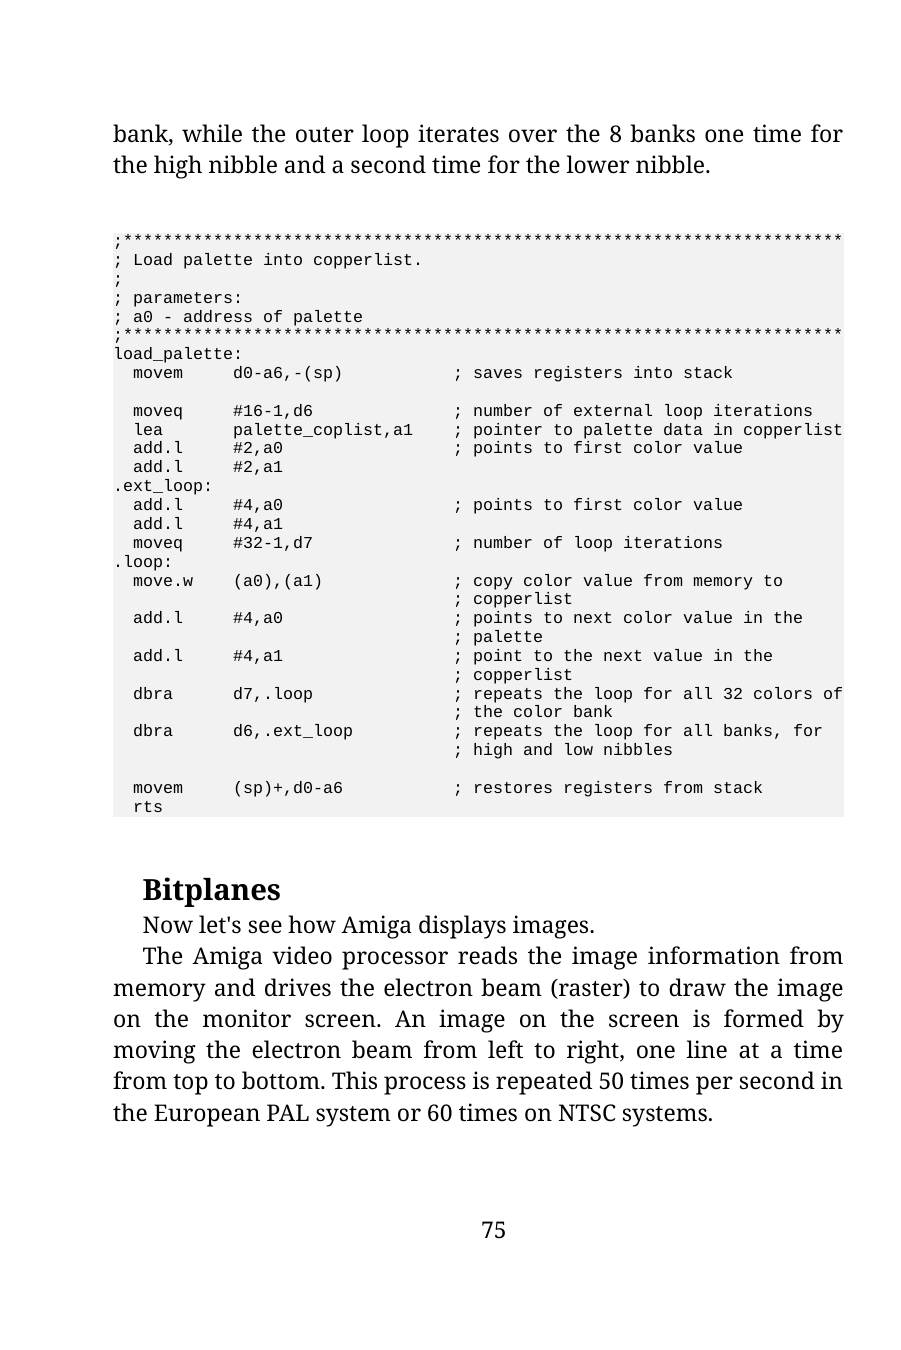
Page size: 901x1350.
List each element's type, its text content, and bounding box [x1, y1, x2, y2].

text rts [113, 798, 844, 817]
text ; a0 - address of palette [113, 308, 844, 327]
text ; copperlist [113, 591, 844, 610]
text movem d0-a6,-(sp) ; saves registers into stack [113, 365, 844, 383]
subtitle Bitplanes [113, 869, 844, 909]
text moveq #16-1,d6 ; number of external loop iterations [113, 402, 844, 421]
text Now let's see how Amiga displays images. [113, 909, 844, 940]
text add.l #4,a1 ; point to the next value in the [113, 647, 844, 666]
text add.l #2,a1 [113, 459, 844, 478]
text ; copperlist [113, 666, 844, 685]
text movem (sp)+,d0-a6 ; restores registers from stack [113, 779, 844, 798]
text ; the color bank [113, 704, 844, 723]
text ; palette [113, 629, 844, 647]
text ; parameters: [113, 289, 844, 308]
text .loop: [113, 553, 844, 572]
text dbra d7,.loop ; repeats the loop for all 32 colors of [113, 685, 844, 704]
text add.l #4,a1 [113, 516, 844, 534]
text moveq #32-1,d7 ; number of loop iterations [113, 534, 844, 553]
text load_palette: [113, 346, 844, 365]
text move.w (a0),(a1) ; copy color value from memory to [113, 572, 844, 591]
text ;************************************************************************ [113, 233, 844, 252]
text ; Load palette into copperlist. [113, 252, 844, 270]
text dbra d6,.ext_loop ; repeats the loop for all banks, for [113, 723, 844, 742]
text The Amiga video processor reads the image information from memory and drives the electron beam (raster) to draw the image on the monitor screen. An image on the screen is formed by moving the electron beam from left to right, one line at a time from top to bottom. This process is repeated 50 times per second in the European PAL system or 60 times on NTSC systems. [113, 940, 844, 1128]
text ; high and low nibbles [113, 742, 844, 761]
text ;************************************************************************ [113, 327, 844, 346]
text .ext_loop: [113, 478, 844, 497]
text ; [113, 270, 844, 289]
text add.l #2,a0 ; points to first color value [113, 440, 844, 459]
text add.l #4,a0 ; points to first color value [113, 497, 844, 516]
text lea palette_coplist,a1 ; pointer to palette data in copperlist [113, 421, 844, 440]
text add.l #4,a0 ; points to next color value in the [113, 610, 844, 629]
